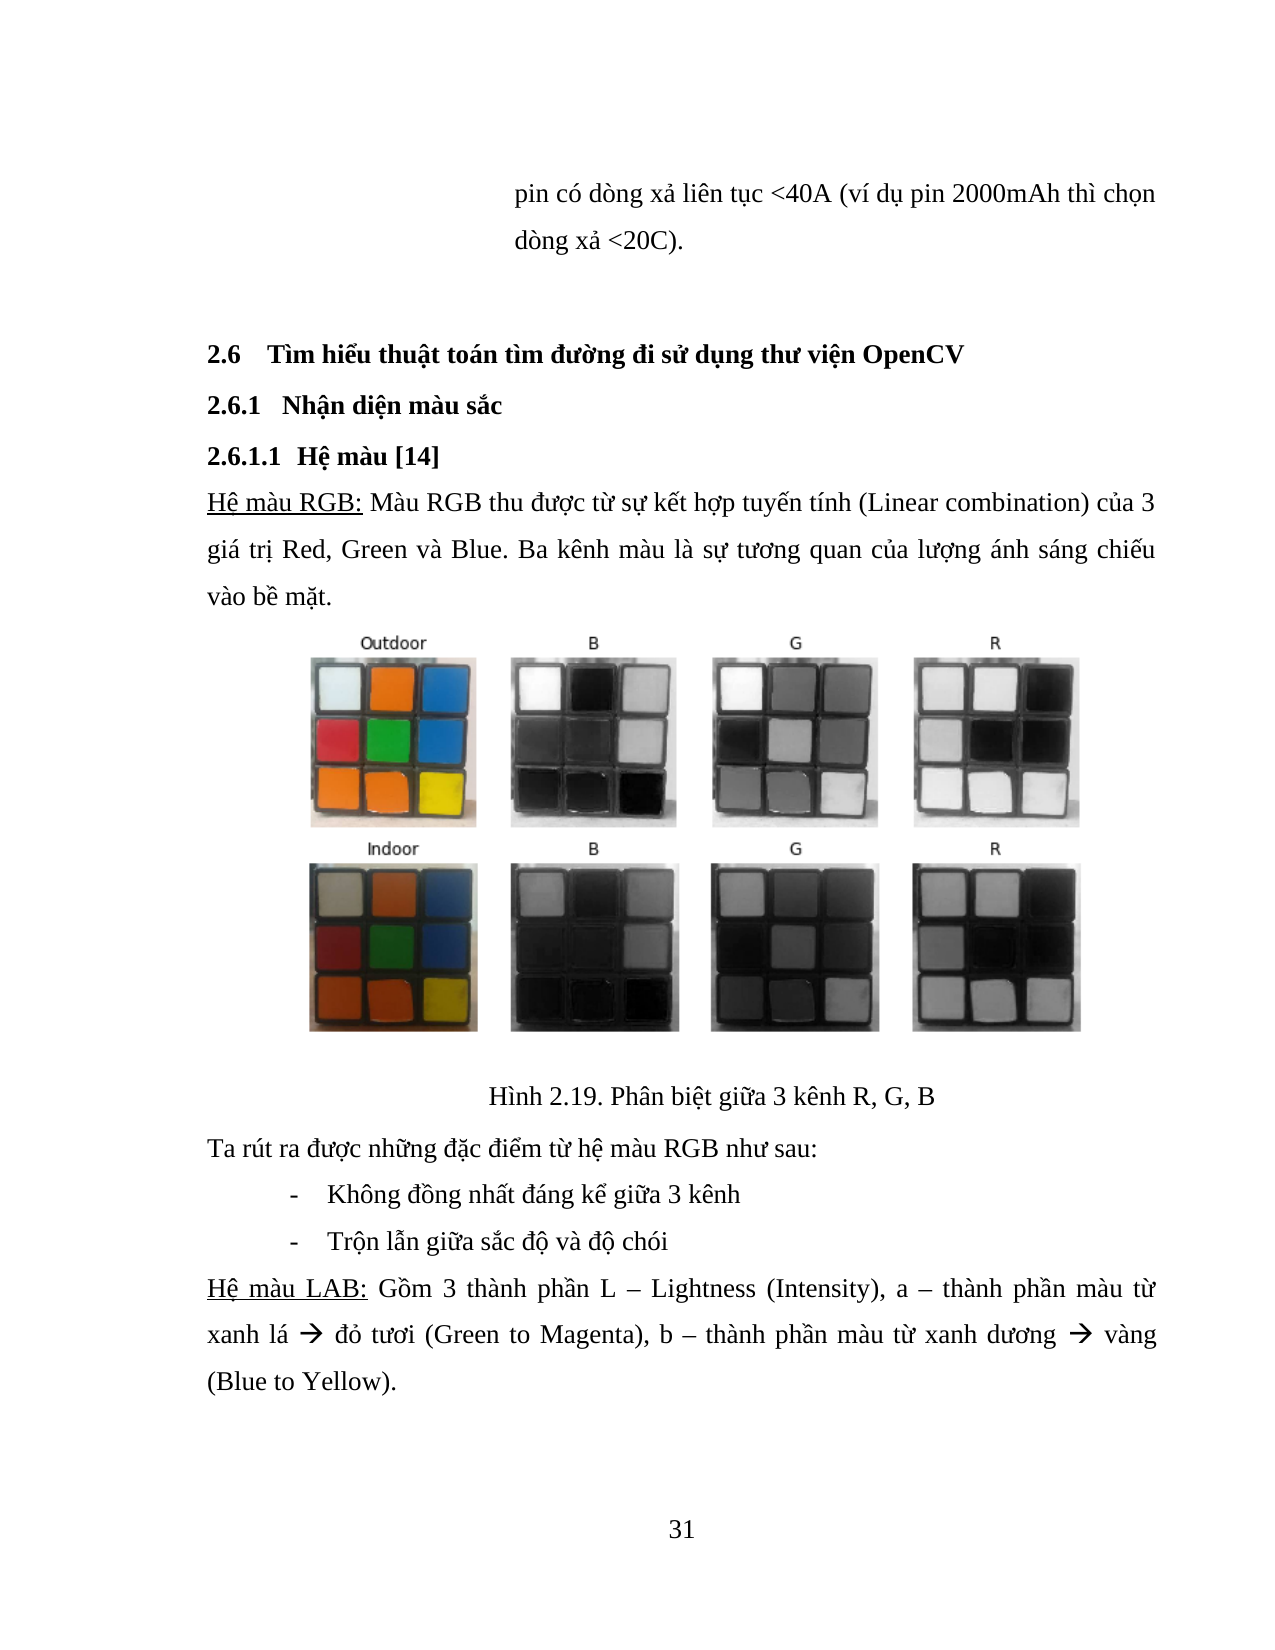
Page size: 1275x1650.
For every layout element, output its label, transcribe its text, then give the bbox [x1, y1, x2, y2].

text Ta rút ra được những đặc điểm từ hệ màu RGB như sau: [207, 1132, 1157, 1163]
picture [265, 626, 1099, 1065]
list Hệ màu RGB: Màu RGB thu được từ sự kết hợp tuyến tính (Linear combination) của 3 giá trị Red, Green và Blue. Ba kênh màu là sự tương quan của lượng ánh sáng chiếu vào bề mặt. [207, 486, 1157, 611]
subtitle Nhận diện màu sắc [207, 389, 1157, 420]
subtitle Hệ màu [207, 440, 1157, 471]
list Không đồng nhất đáng kể giữa 3 kênh [289, 1178, 1157, 1209]
subtitle Tìm hiểu thuật toán tìm đường đi sử dụng thư viện OpenCV [207, 338, 1157, 369]
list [477, 177, 1157, 255]
text Hệ màu LAB: Gồm 3 thành phần L – Lightness (Intensity), a – thành phần màu từ xanh lá đỏ tươi (Green to Magenta), b – thành phần màu từ xanh dương vàng (Blue to Yellow). [207, 1272, 1157, 1396]
list Trộn lẫn giữa sắc độ và độ chói [289, 1225, 1157, 1256]
